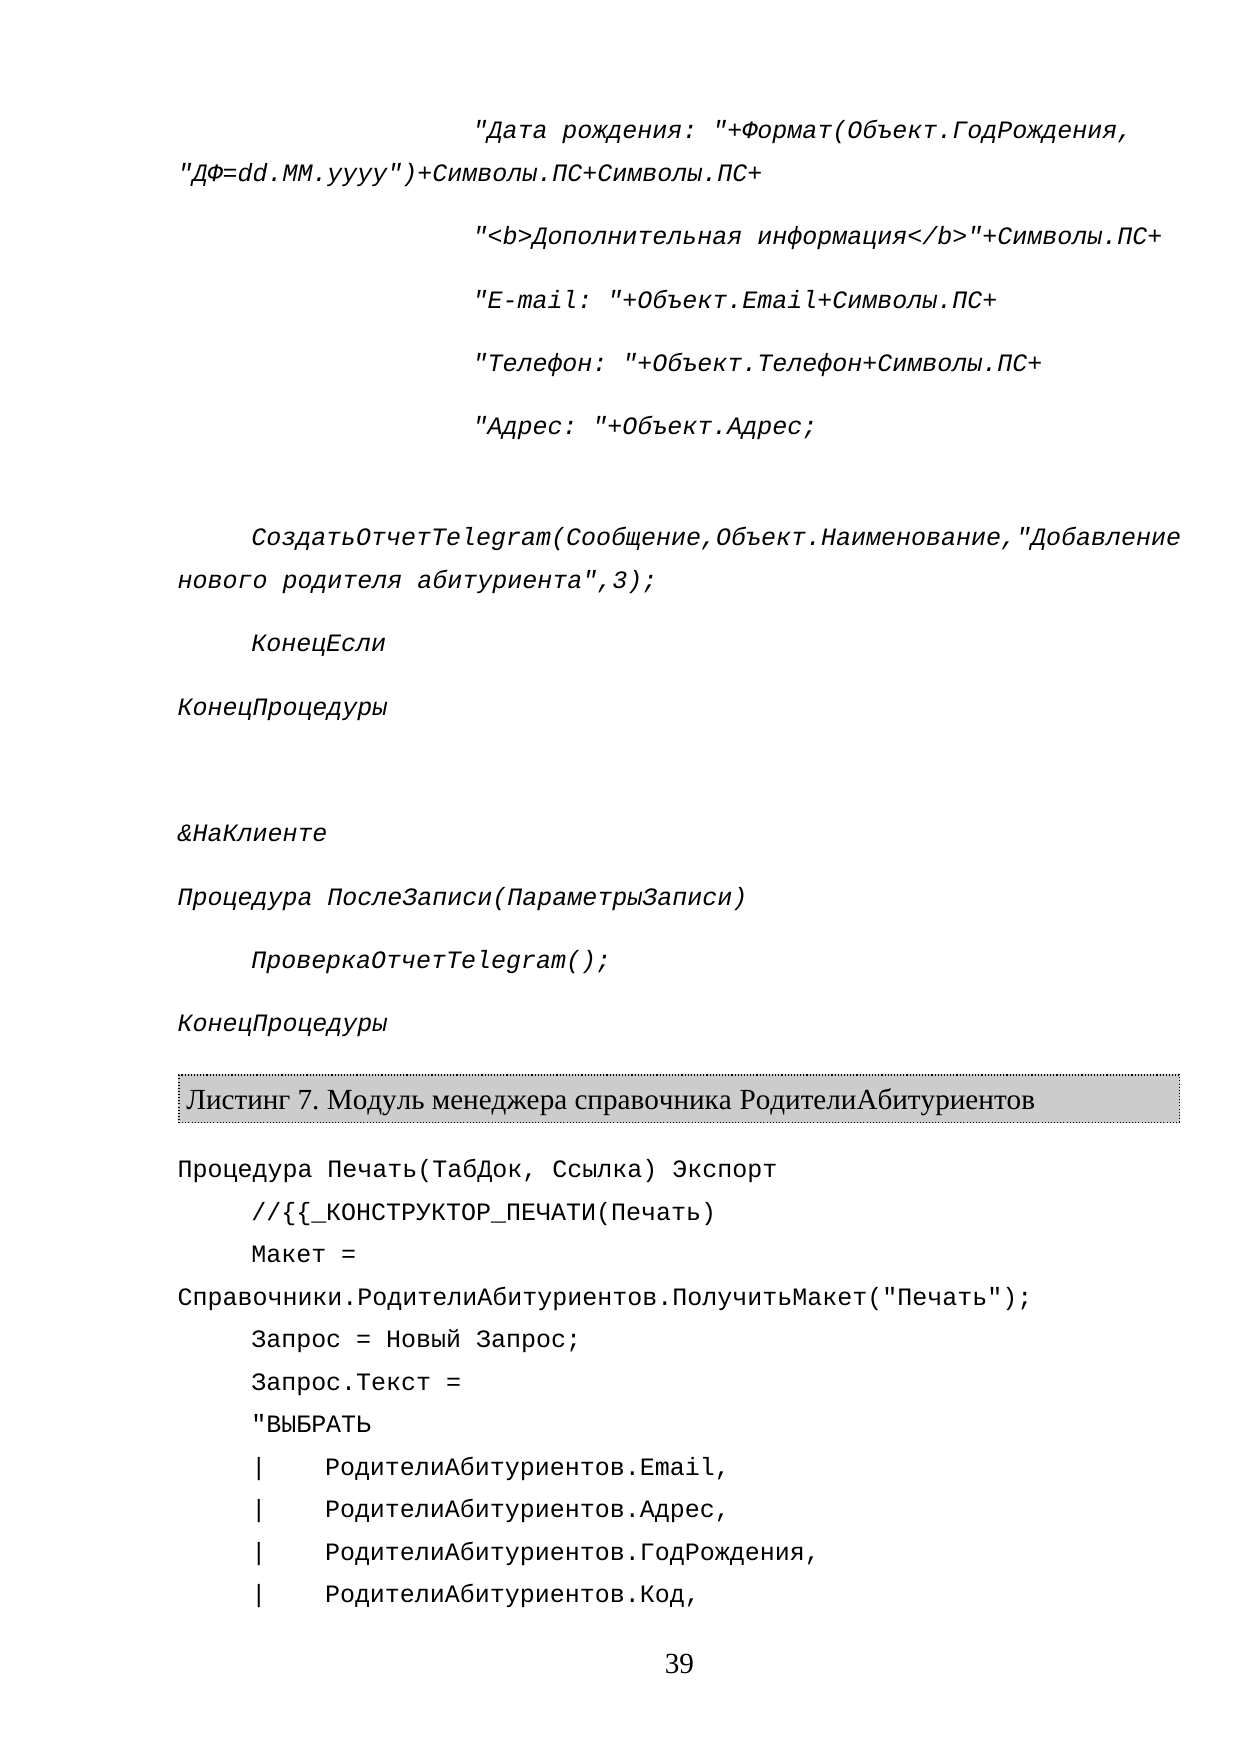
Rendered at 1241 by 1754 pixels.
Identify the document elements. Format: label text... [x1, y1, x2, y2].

text &НаКлиенте [177, 821, 1181, 849]
text "E-mail: "+Объект.Email+Символы.ПС+ [177, 287, 1181, 316]
text "Дата рождения: "+Формат(Объект.ГодРождения, "ДФ=dd.MM.yyyy")+Символы.ПС+Символы.ПС+ [177, 118, 1181, 189]
text Процедура ПослеЗаписи(ПараметрыЗаписи) [177, 884, 1181, 912]
text "ВЫБРАТЬ [177, 1412, 1181, 1440]
text "Адрес: "+Объект.Адрес; [177, 414, 1181, 442]
text "Телефон: "+Объект.Телефон+Символы.ПС+ [177, 351, 1181, 379]
text "<b>Дополнительная информация</b>"+Символы.ПС+ [177, 224, 1181, 252]
text КонецПроцедуры [177, 1011, 1181, 1039]
text Листинг 7. Модуль менеджера справочника РодителиАбитуриентов [178, 1074, 1180, 1123]
text СоздатьОтчетTelegram(Сообщение,Объект.Наименование,"Добавление нового родителя абитуриента",3); [177, 477, 1181, 596]
text | РодителиАбитуриентов.ГодРождения, [177, 1539, 1181, 1568]
text | РодителиАбитуриентов.Код, [177, 1582, 1181, 1610]
text Макет = Справочники.РодителиАбитуриентов.ПолучитьМакет("Печать"); [177, 1242, 1181, 1313]
text Процедура Печать(ТабДок, Ссылка) Экспорт [177, 1157, 1181, 1185]
text КонецПроцедуры [177, 694, 1181, 722]
text Запрос.Текст = [177, 1369, 1181, 1398]
text //{{_КОНСТРУКТОР_ПЕЧАТИ(Печать) [177, 1199, 1181, 1228]
text | РодителиАбитуриентов.Адрес, [177, 1497, 1181, 1525]
text Запрос = Новый Запрос; [177, 1327, 1181, 1355]
text ПроверкаОтчетTelegram(); [177, 947, 1181, 976]
text | РодителиАбитуриентов.Email, [177, 1454, 1181, 1483]
text КонецЕсли [177, 631, 1181, 659]
